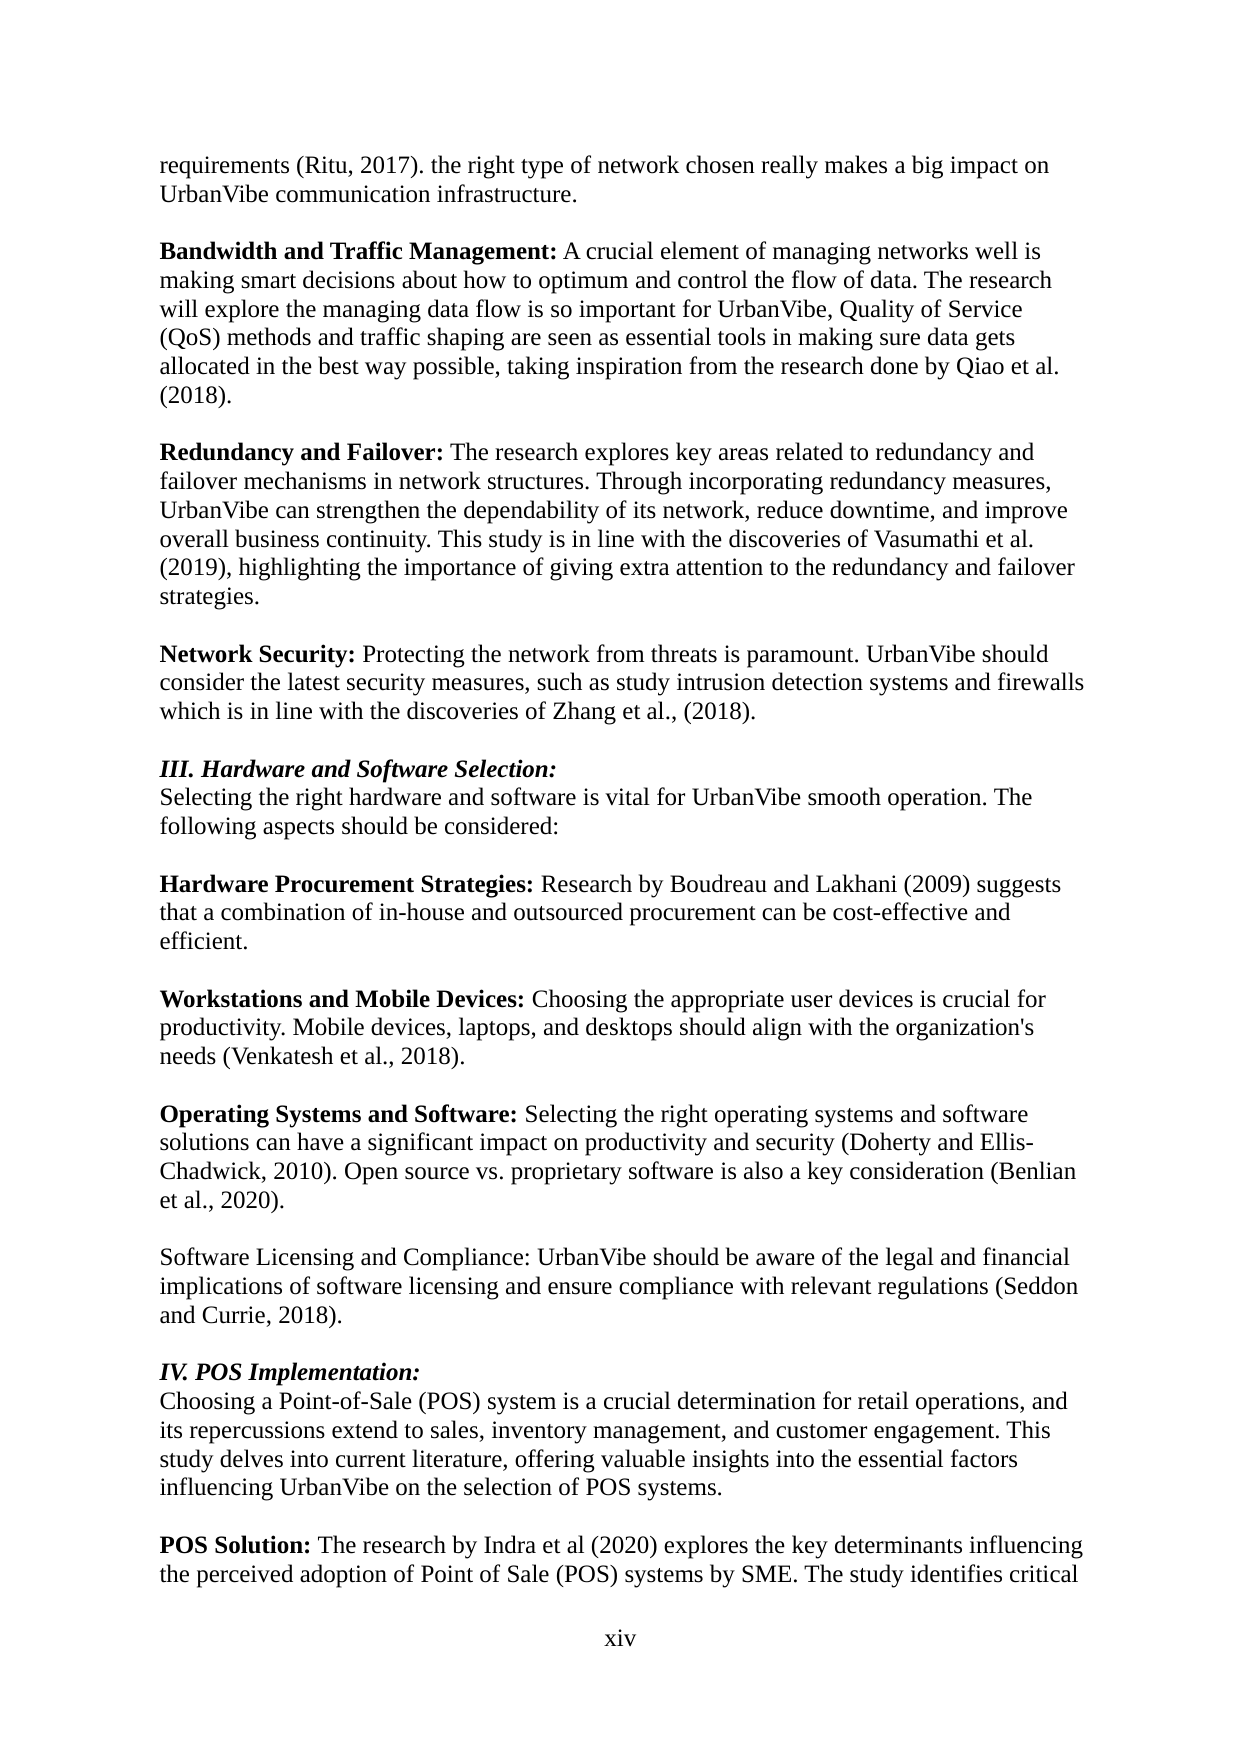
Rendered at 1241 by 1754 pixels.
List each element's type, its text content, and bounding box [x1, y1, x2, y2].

text Workstations and Mobile Devices: Choosing the appropriate user devices is crucial for productivity. Mobile devices, laptops, and desktops should align with the organization's needs (Venkatesh et al., 2018). [159, 984, 1090, 1070]
text Redundancy and Failover: The research explores key areas related to redundancy and failover mechanisms in network structures. Through incorporating redundancy measures, UrbanVibe can strengthen the dependability of its network, reduce downtime, and improve overall business continuity. This study is in line with the discoveries of Vasumathi et al. (2019), highlighting the importance of giving extra attention to the redundancy and failover strategies. [159, 437, 1090, 610]
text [159, 1530, 1090, 1587]
text Bandwidth and Traffic Management: A crucial element of managing networks well is making smart decisions about how to optimum and control the flow of data. The research will explore the managing data flow is so important for UrbanVibe, Quality of Service (QoS) methods and traffic shaping are seen as essential tools in making sure data gets allocated in the best way possible, taking inspiration from the research done by Qiao et al. (2018). [159, 236, 1090, 409]
text Choosing a Point-of-Sale (POS) system is a crucial determination for retail operations, and its repercussions extend to sales, inventory management, and customer engagement. This study delves into current literature, offering valuable insights into the essential factors influencing UrbanVibe on the selection of POS systems. [159, 1386, 1090, 1501]
text Software Licensing and Compliance: UrbanVibe should be aware of the legal and financial implications of software licensing and ensure compliance with relevant regulations (Seddon and Currie, 2018). [159, 1242, 1090, 1329]
text Network Security: Protecting the network from threats is paramount. UrbanVibe should consider the latest security measures, such as study intrusion detection systems and firewalls which is in line with the discoveries of Zhang et al., (2018). [159, 639, 1090, 725]
text IV. POS Implementation: [159, 1357, 1090, 1386]
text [159, 150, 1090, 207]
text III. Hardware and Software Selection: [159, 754, 1090, 782]
text Hardware Procurement Strategies: Research by Boudreau and Lakhani (2009) suggests that a combination of in-house and outsourced procurement can be cost-effective and efficient. [159, 869, 1090, 955]
text Selecting the right hardware and software is vital for UrbanVibe smooth operation. The following aspects should be considered: [159, 782, 1090, 840]
text Operating Systems and Software: Selecting the right operating systems and software solutions can have a significant impact on productivity and security (Doherty and Ellis-Chadwick, 2010). Open source vs. proprietary software is also a key consideration (Benlian et al., 2020). [159, 1099, 1090, 1214]
